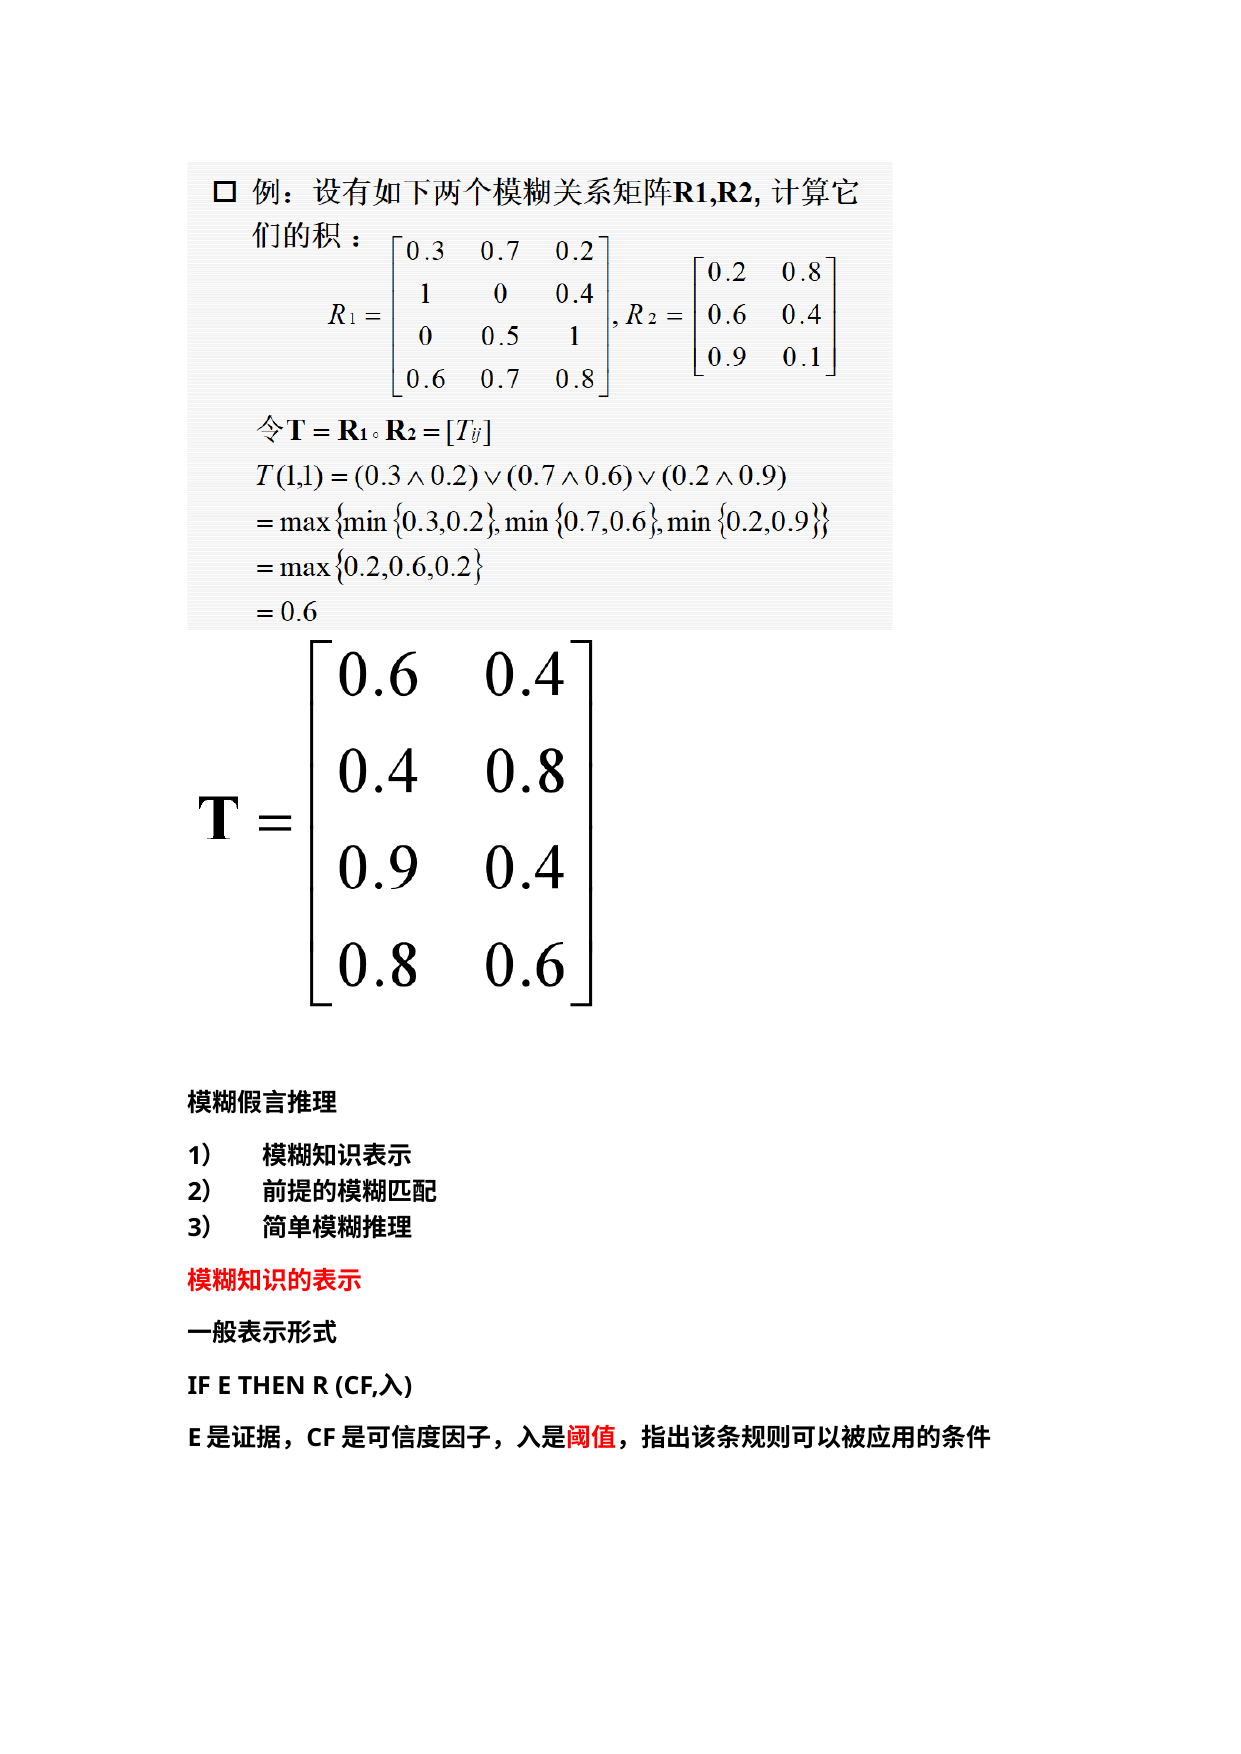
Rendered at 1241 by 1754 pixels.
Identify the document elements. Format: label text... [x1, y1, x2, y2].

text 一般表示形式 [187, 1313, 1053, 1349]
text 模糊假言推理 [187, 1083, 1053, 1119]
text IF E THEN R (CF,入) [187, 1365, 1053, 1402]
text 模糊知识的表示 [187, 1260, 1053, 1297]
picture [187, 162, 893, 1017]
text E是证据，CF是可信度因子，入是阈值，指出该条规则可以被应用的条件 [187, 1418, 1053, 1454]
list 前提的模糊匹配 [187, 1172, 1053, 1208]
list 模糊知识表示 [187, 1135, 1053, 1172]
list 简单模糊推理 [187, 1208, 1053, 1244]
